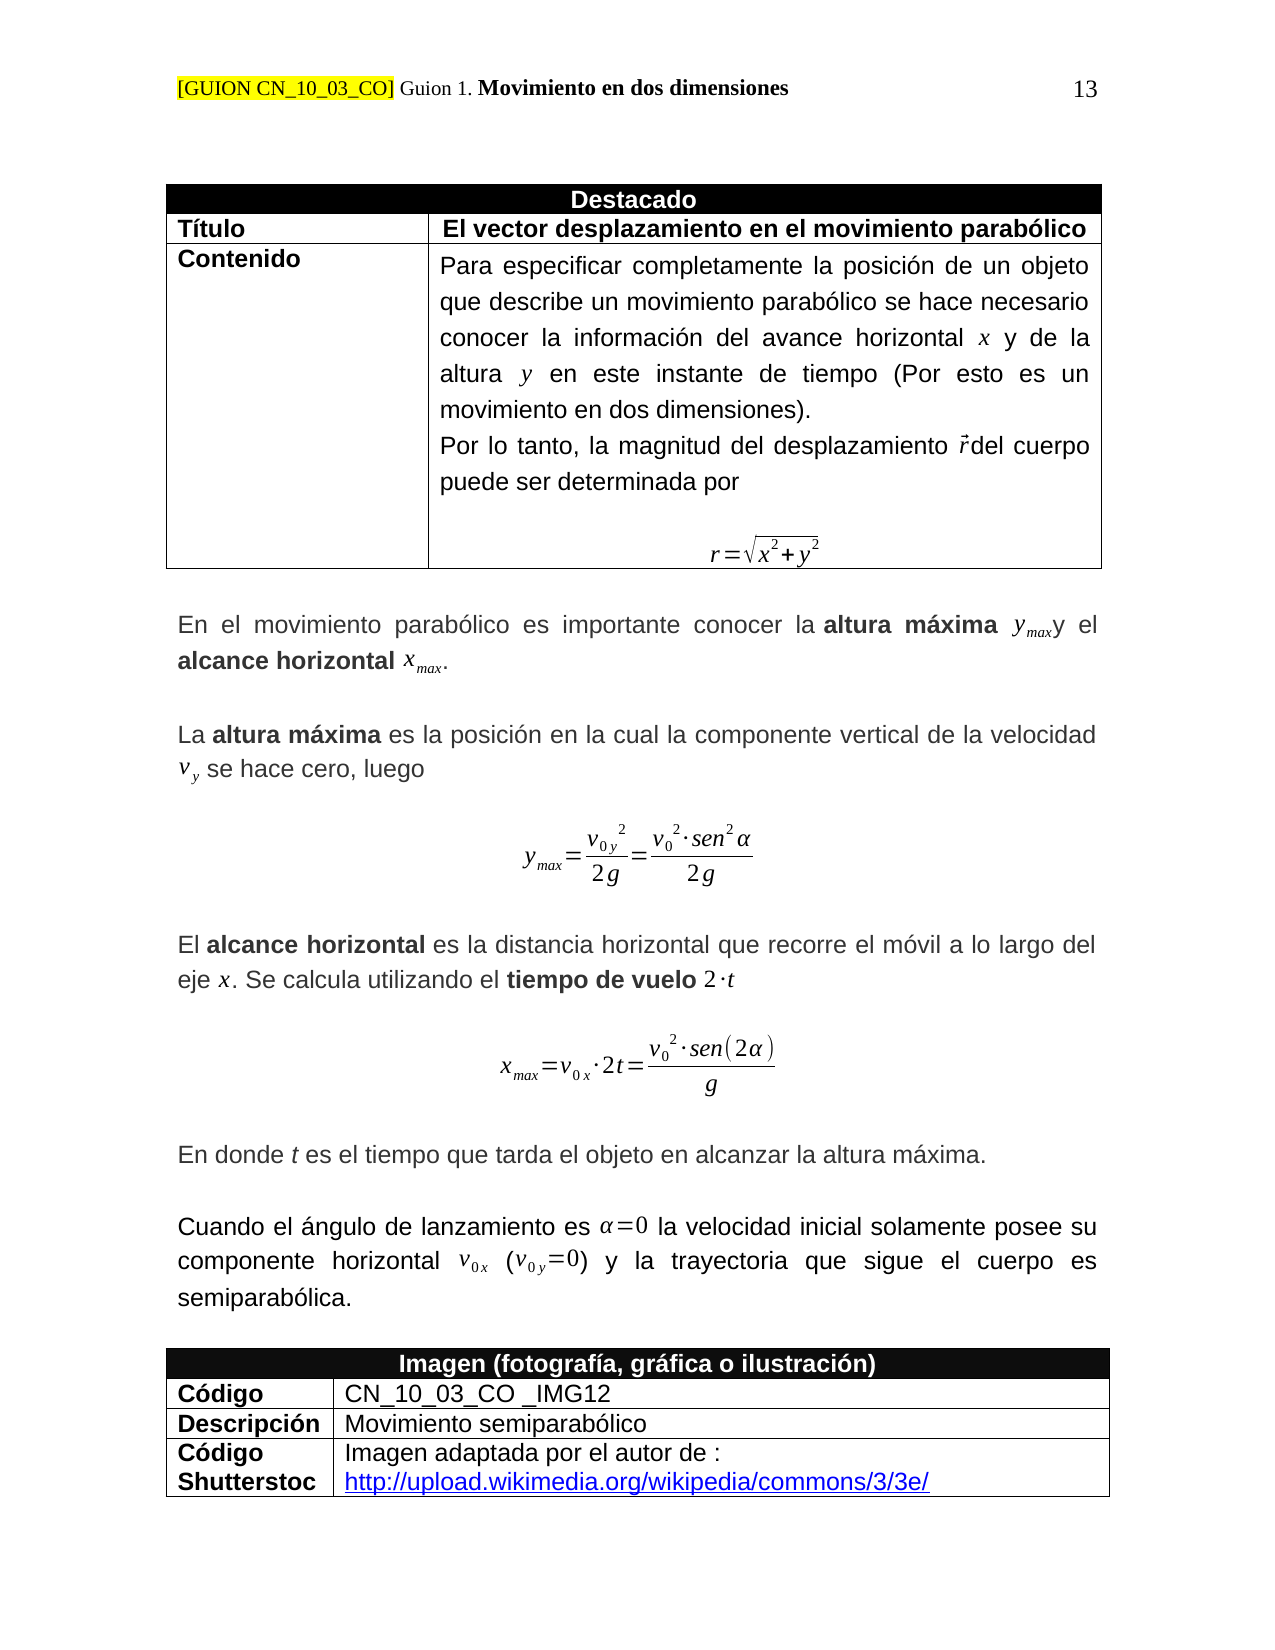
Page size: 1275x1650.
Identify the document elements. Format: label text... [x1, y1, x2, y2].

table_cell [167, 1439, 333, 1496]
table_header Imagen (fotografía, gráfica o ilustración) [167, 1349, 1109, 1378]
text Cuando el ángulo de lanzamiento es la velocidad inicial solamente posee su componente horizontal () y la trayectoria que sigue el cuerpo es semiparabólica. [177, 1204, 1098, 1312]
table_cell Contenido [167, 244, 428, 568]
table_cell Movimiento semiparabólico [334, 1409, 1109, 1437]
text La altura máxima es la posición en la cual la componente vertical de la velocidad se hace cero, luego [177, 712, 1098, 784]
table_cell El vector desplazamiento en el movimiento parabólico [429, 214, 1101, 243]
table_header Destacado [167, 185, 1101, 213]
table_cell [334, 1439, 1109, 1496]
table_cell Descripción [167, 1409, 333, 1437]
text En el movimiento parabólico es importante conocer la altura máxima y el alcance horizontal . [177, 604, 1098, 676]
table_cell Para especificar completamente la posición de un objeto que describe un movimiento parabólico se hace necesario conocer la información del avance horizontal y de la altura en este instante de tiempo (Por esto es un movimiento en dos dimensiones). Por lo tanto, la magnitud del desplazamiento del cuerpo puede ser determinada por [429, 244, 1101, 568]
text El alcance horizontal es la distancia horizontal que recorre el móvil a lo largo del eje . Se calcula utilizando el tiempo de vuelo [177, 922, 1098, 994]
text En donde t es el tiempo que tarda el objeto en alcanzar la altura máxima. [177, 1132, 1098, 1168]
table_cell Código [167, 1379, 333, 1408]
table_cell CN_10_03_CO _IMG12 [334, 1379, 1109, 1408]
table_cell Título [167, 214, 428, 243]
